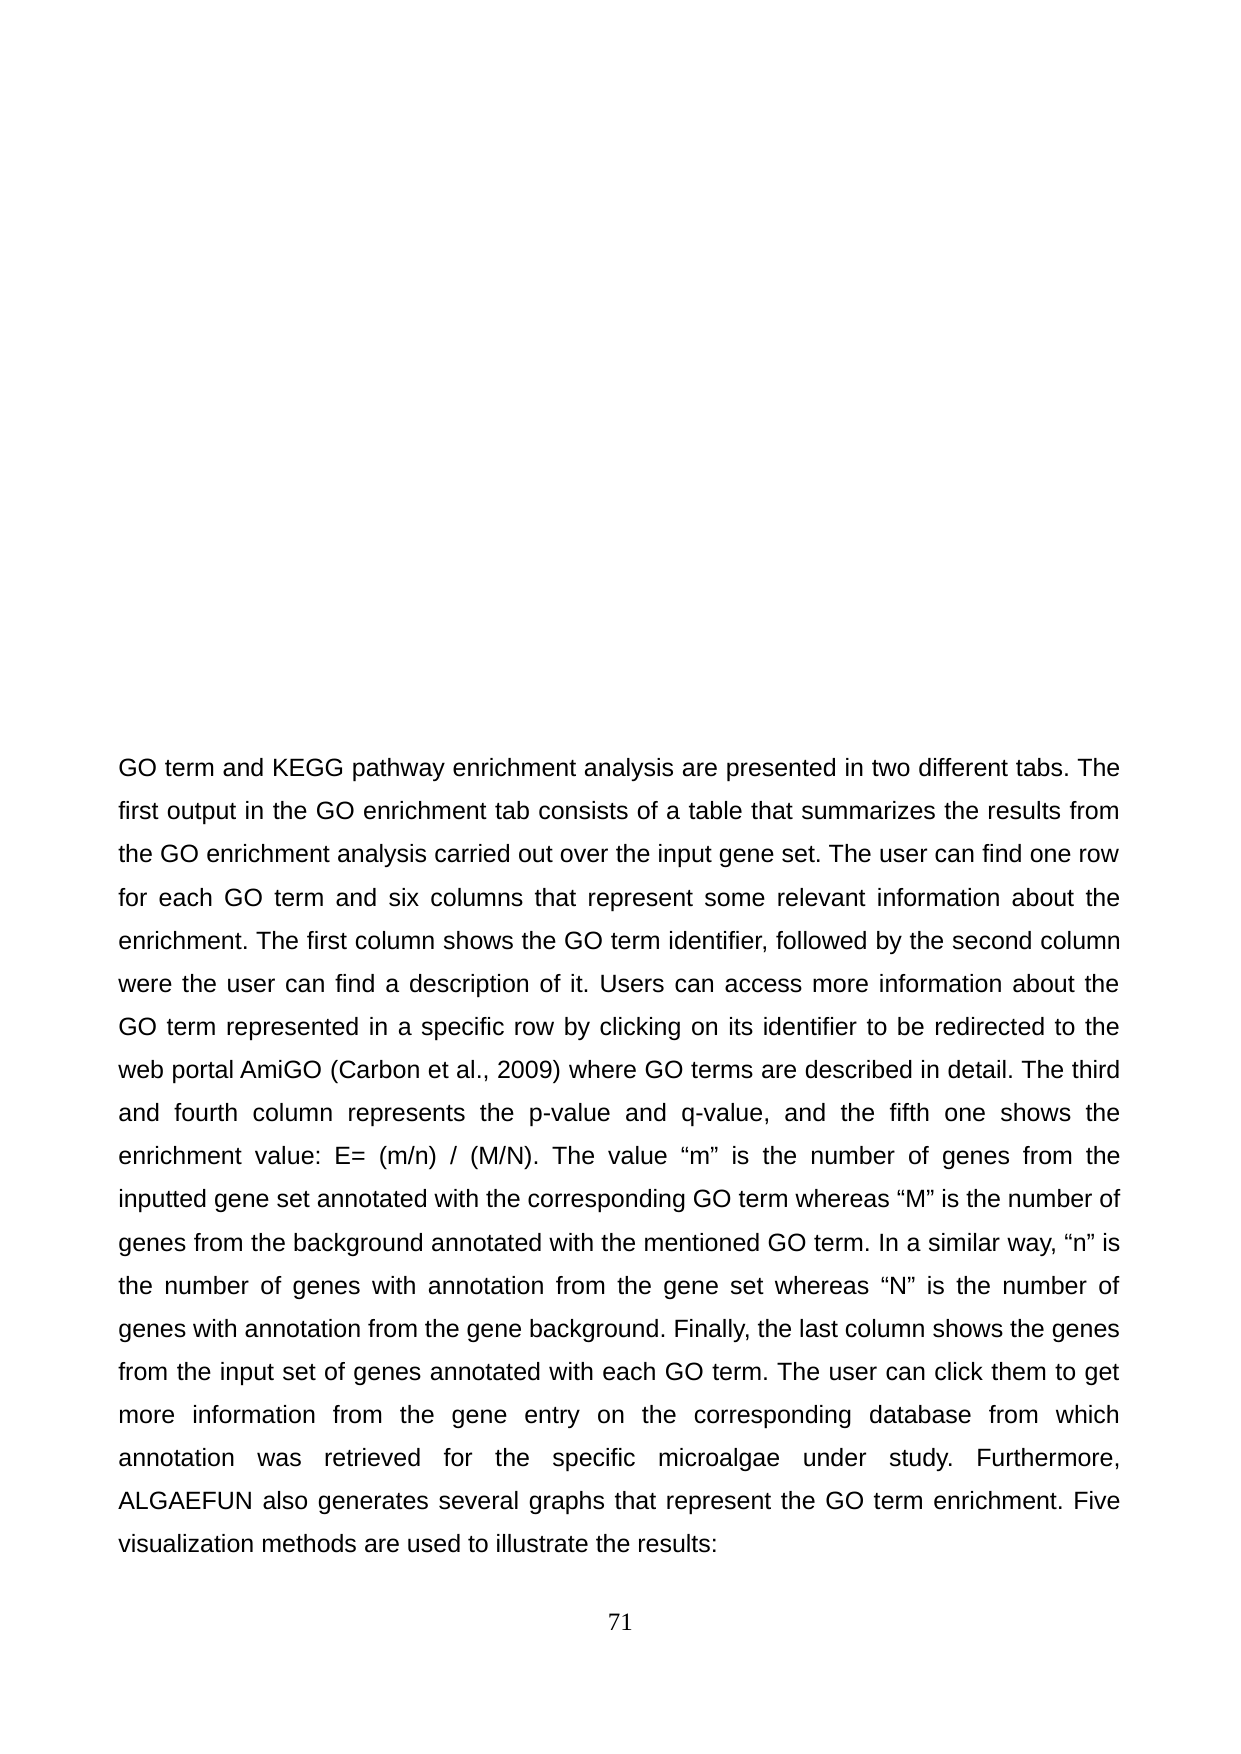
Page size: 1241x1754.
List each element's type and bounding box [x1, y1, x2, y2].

text [118, 176, 1122, 1558]
